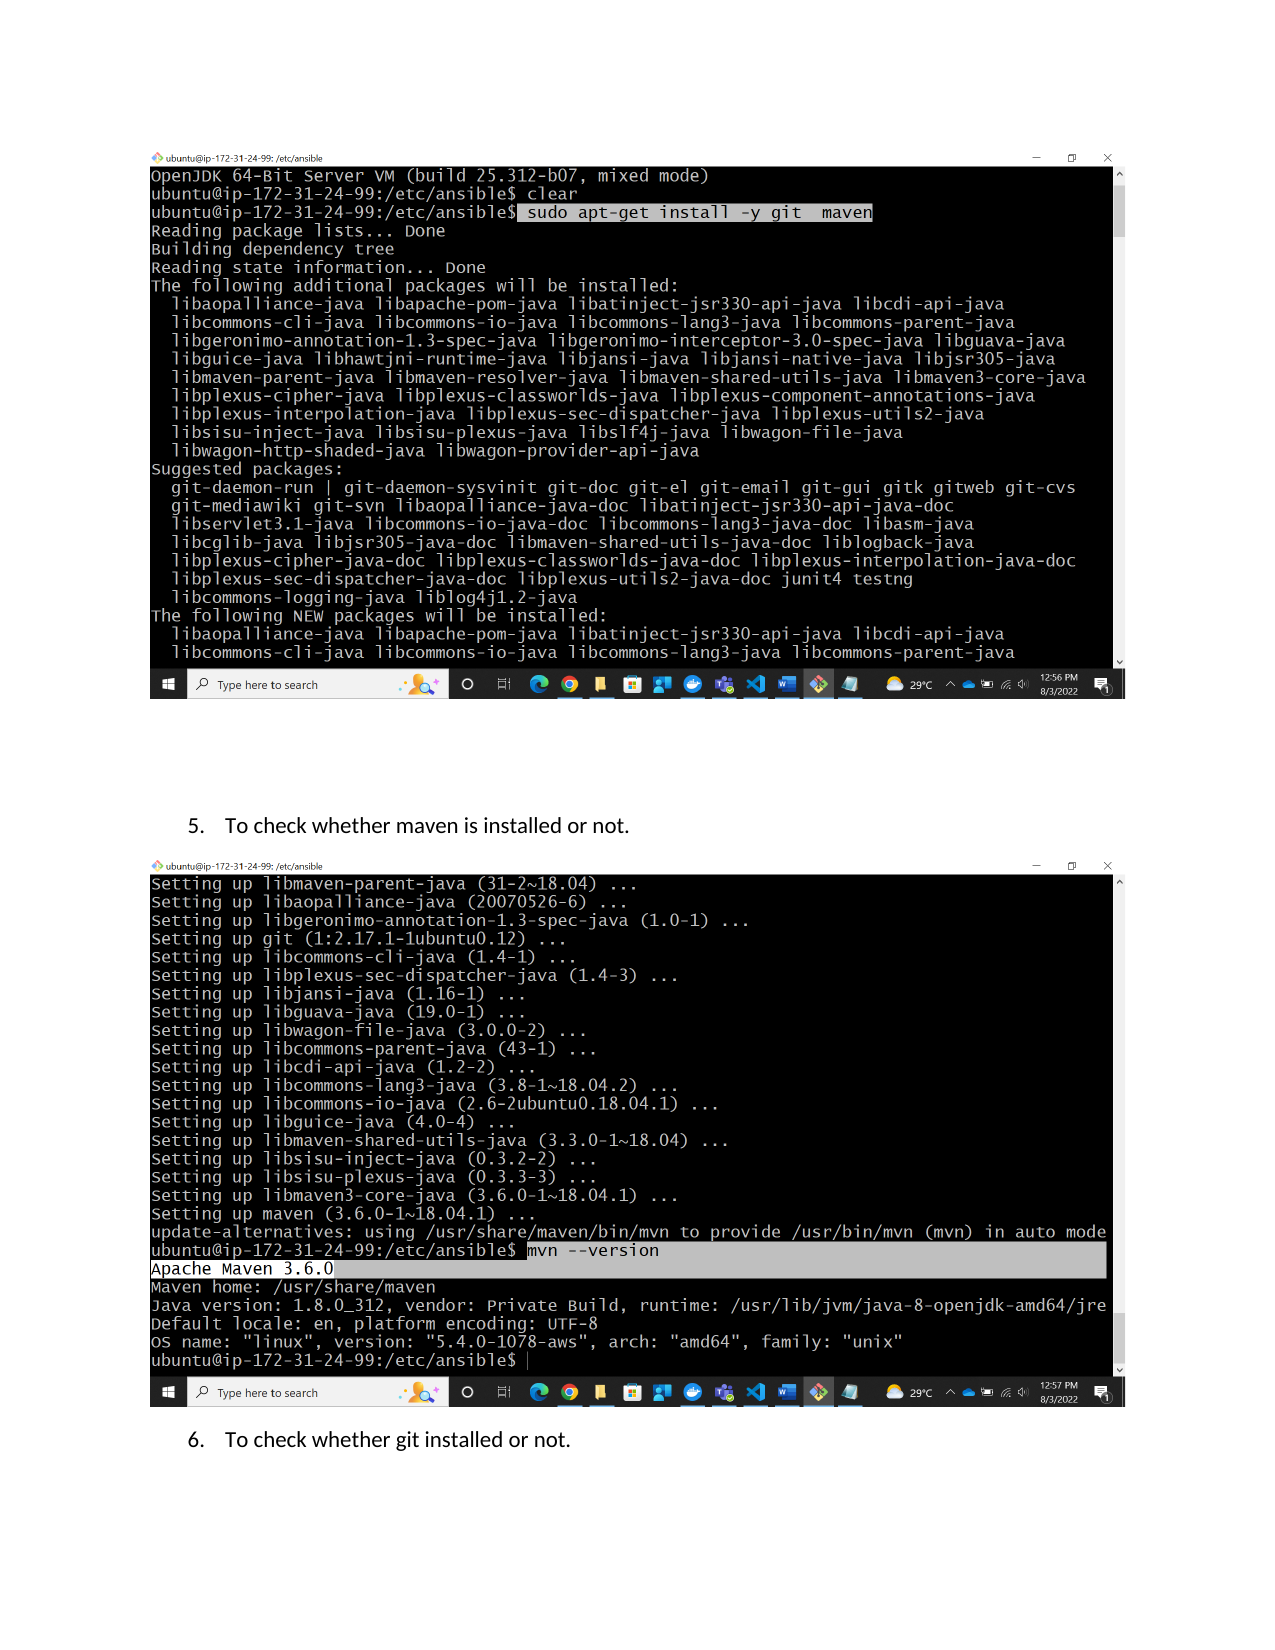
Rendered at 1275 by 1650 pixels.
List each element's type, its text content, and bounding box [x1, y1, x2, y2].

picture [150, 150, 1125, 699]
picture [150, 857, 1125, 1407]
list To check whether git installed or not. [187, 1425, 1125, 1453]
list To check whether maven is installed or not. [187, 811, 1125, 839]
